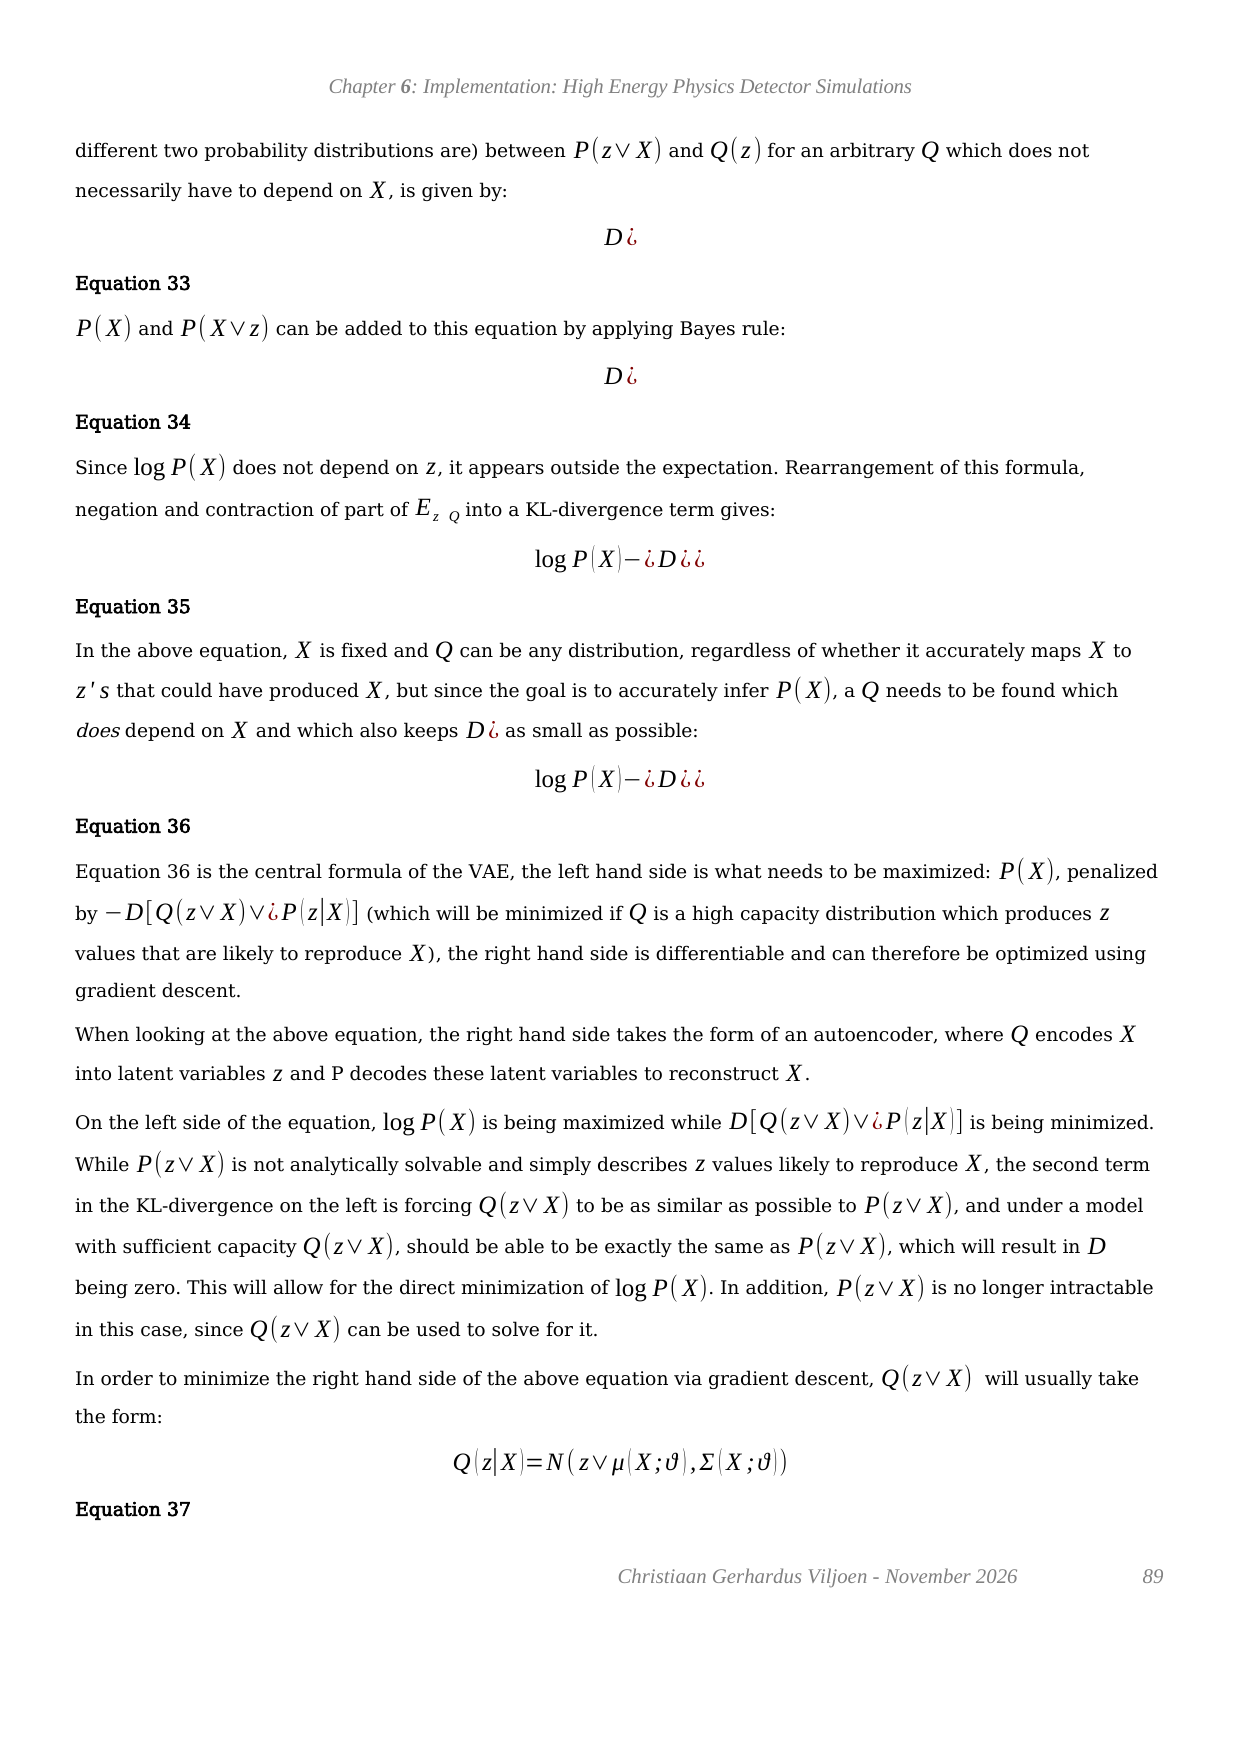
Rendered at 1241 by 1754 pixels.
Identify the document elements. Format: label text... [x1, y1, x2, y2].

text Equation 33 [75, 271, 1165, 293]
text Equation 36 is the central formula of the VAE, the left hand side is what needs to be maximized: , penalized by (which will be minimized if is a high capacity distribution which produces values that are likely to reproduce ), the right hand side is differentiable and can therefore be optimized using gradient descent. [75, 856, 1165, 1001]
text Equation 35 [75, 594, 1165, 617]
text In order to minimize the right hand side of the above equation via gradient descent, will usually take the form: [75, 1363, 1165, 1427]
text On the left side of the equation, is being maximized while is being minimized. While is not analytically solvable and simply describes values likely to reproduce , the second term in the KL-divergence on the left is forcing to be as similar as possible to , and under a model with sufficient capacity , should be able to be exactly the same as , which will result in being zero. This will allow for the direct minimization of . In addition, is no longer intractable in this case, since can be used to solve for it. [75, 1106, 1165, 1344]
text When looking at the above equation, the right hand side takes the form of an autoencoder, where encodes into latent variables and P decodes these latent variables to reconstruct . [75, 1020, 1165, 1087]
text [75, 135, 1165, 204]
text Since does not depend on , it appears outside the expectation. Rearrangement of this formula, negation and contraction of part of into a KL-divergence term gives: [75, 452, 1165, 524]
text Equation 37 [75, 1497, 1165, 1519]
text Equation 34 [75, 410, 1165, 432]
text In the above equation, is fixed and can be any distribution, regardless of whether it accurately maps to that could have produced , but since the goal is to accurately infer , a needs to be found which does depend on and which also keeps as small as possible: [75, 636, 1165, 744]
text Equation 36 [75, 814, 1165, 836]
text and can be added to this equation by applying Bayes rule: [75, 313, 1165, 343]
